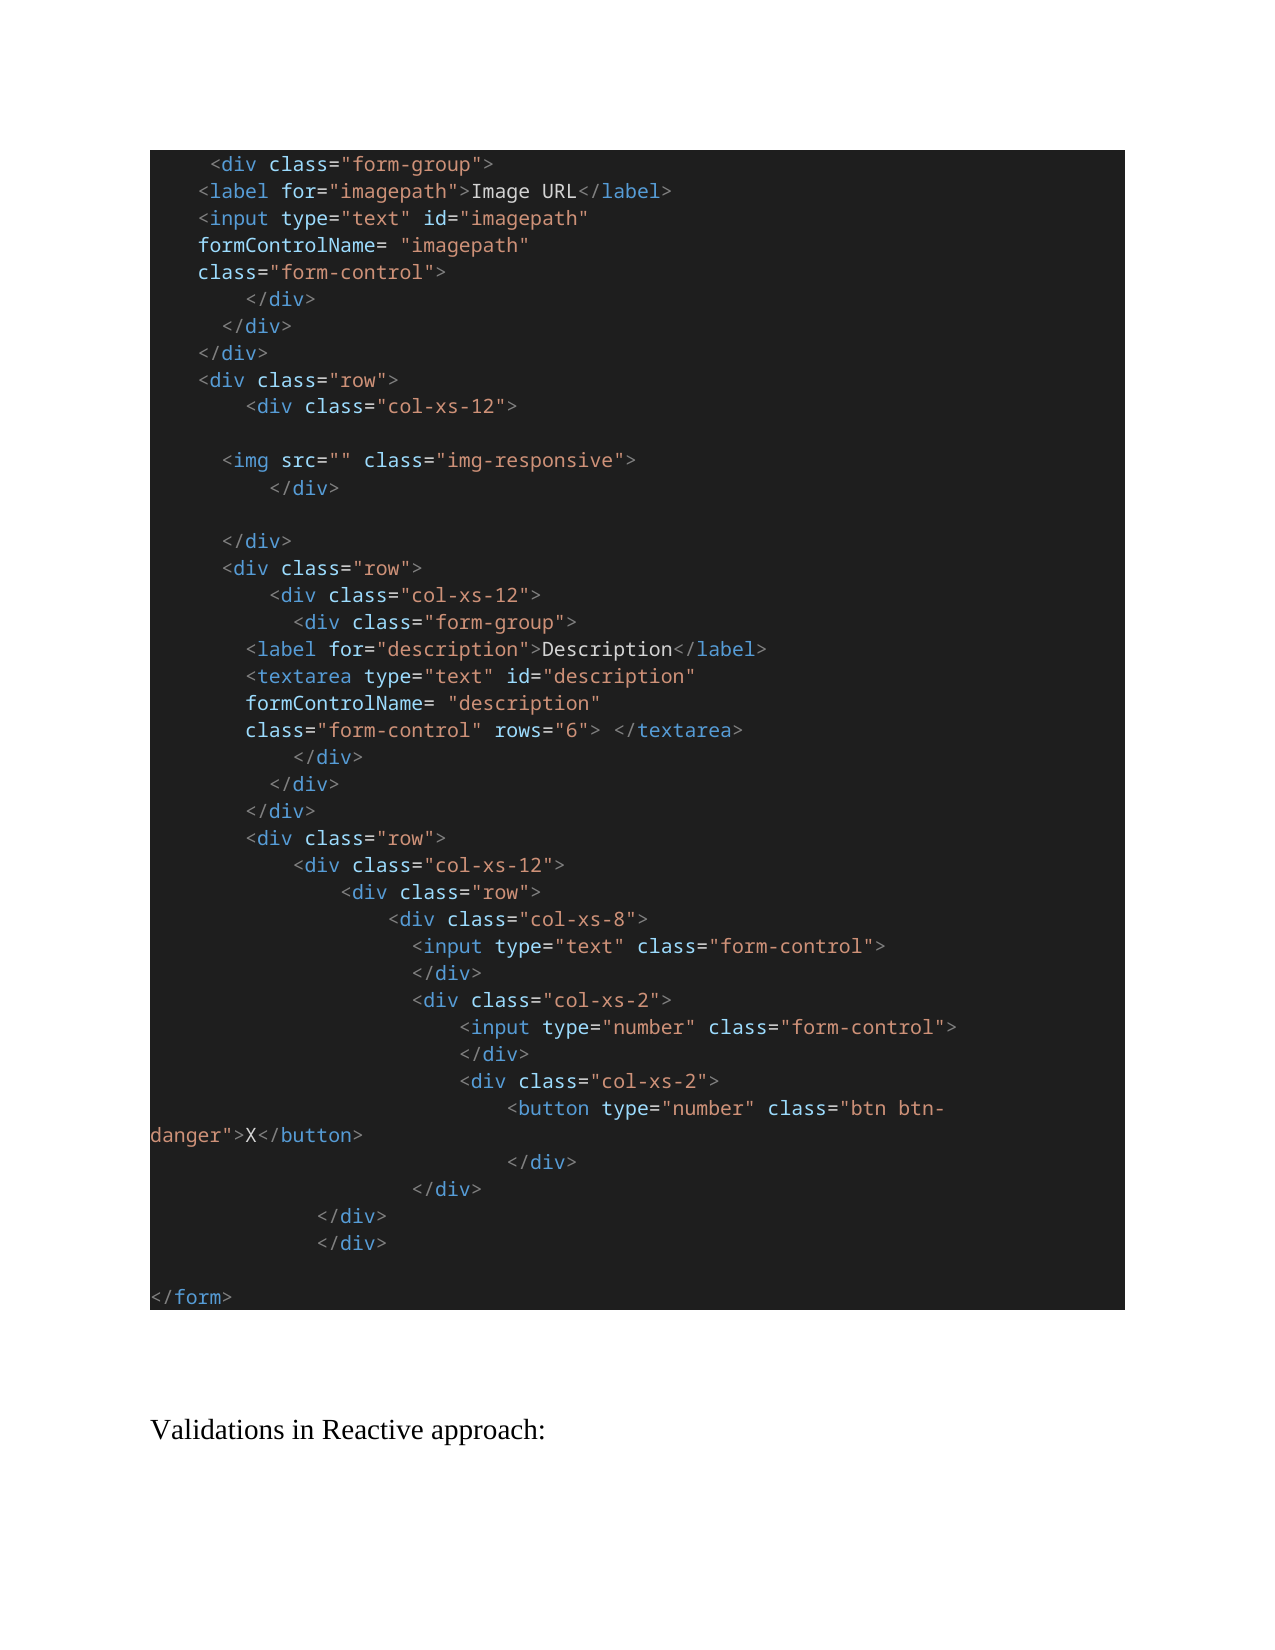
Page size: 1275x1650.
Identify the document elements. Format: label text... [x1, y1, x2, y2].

text <div class="col-xs-2"> [150, 986, 1125, 1013]
text formControlName= "imagepath" [150, 231, 1125, 258]
text <div class="col-xs-12"> [150, 851, 1125, 878]
text </div> [150, 1229, 1125, 1256]
text <label for="description">Description</label> [150, 636, 1125, 663]
text <div class="col-xs-8"> [150, 905, 1125, 932]
text </div> [150, 285, 1125, 312]
text </div> [150, 339, 1125, 366]
text </div> [150, 743, 1125, 771]
text class="form-control" rows="6"> </textarea> [150, 717, 1125, 743]
text <div class="row"> [150, 366, 1125, 393]
text </div> [150, 1175, 1125, 1202]
text </div> [150, 1202, 1125, 1229]
text <input type="text" class="form-control"> [150, 932, 1125, 959]
text </div> [150, 959, 1125, 986]
text </div> [150, 771, 1125, 797]
text </div> [150, 797, 1125, 824]
text <div class="row"> [150, 555, 1125, 582]
text <div class="row"> [150, 824, 1125, 851]
text Validations in Reactive approach: [150, 1412, 1125, 1446]
text <input type="number" class="form-control"> [150, 1013, 1125, 1040]
text <input type="text" id="imagepath" [150, 204, 1125, 231]
text <label for="imagepath">Image URL</label> [150, 177, 1125, 204]
text <div class="col-xs-12"> [150, 393, 1125, 420]
text <div class="form-group"> [150, 150, 1125, 177]
text </div> [150, 312, 1125, 339]
text </div> [150, 474, 1125, 501]
text </form> [150, 1283, 1125, 1310]
text class="form-control"> [150, 258, 1125, 285]
text </div> [150, 1040, 1125, 1067]
text <div class="form-group"> [150, 609, 1125, 636]
text formControlName= "description" [150, 689, 1125, 717]
text <div class="col-xs-2"> [150, 1067, 1125, 1094]
text <button type="number" class="btn btn-danger">X</button> [150, 1094, 1125, 1148]
text <div class="row"> [150, 878, 1125, 905]
text </div> [150, 1148, 1125, 1175]
text <textarea type="text" id="description" [150, 663, 1125, 689]
text <div class="col-xs-12"> [150, 582, 1125, 609]
text <img src="" class="img-responsive"> [150, 447, 1125, 474]
text </div> [150, 528, 1125, 555]
